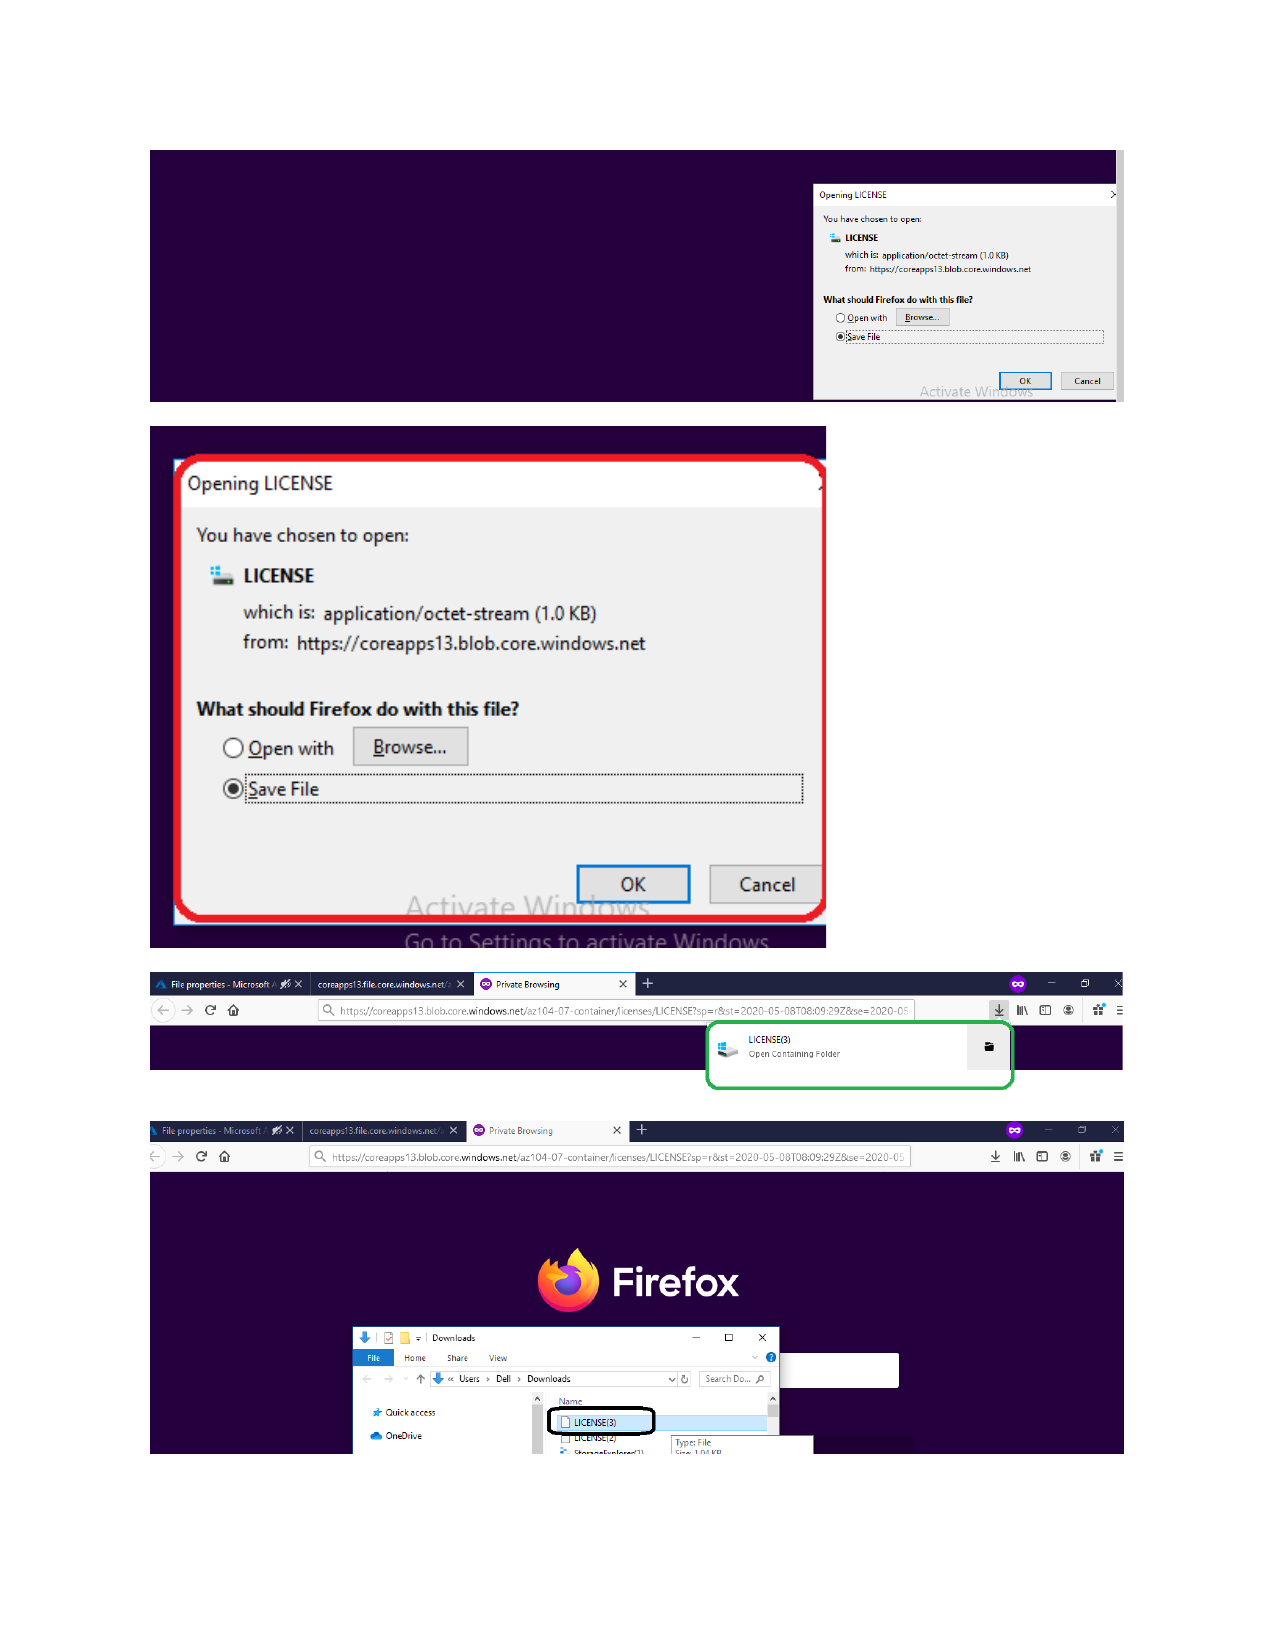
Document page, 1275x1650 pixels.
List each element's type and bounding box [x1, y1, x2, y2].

picture [150, 972, 1123, 1097]
picture [150, 1121, 1124, 1456]
picture [150, 426, 827, 948]
picture [150, 150, 1124, 402]
